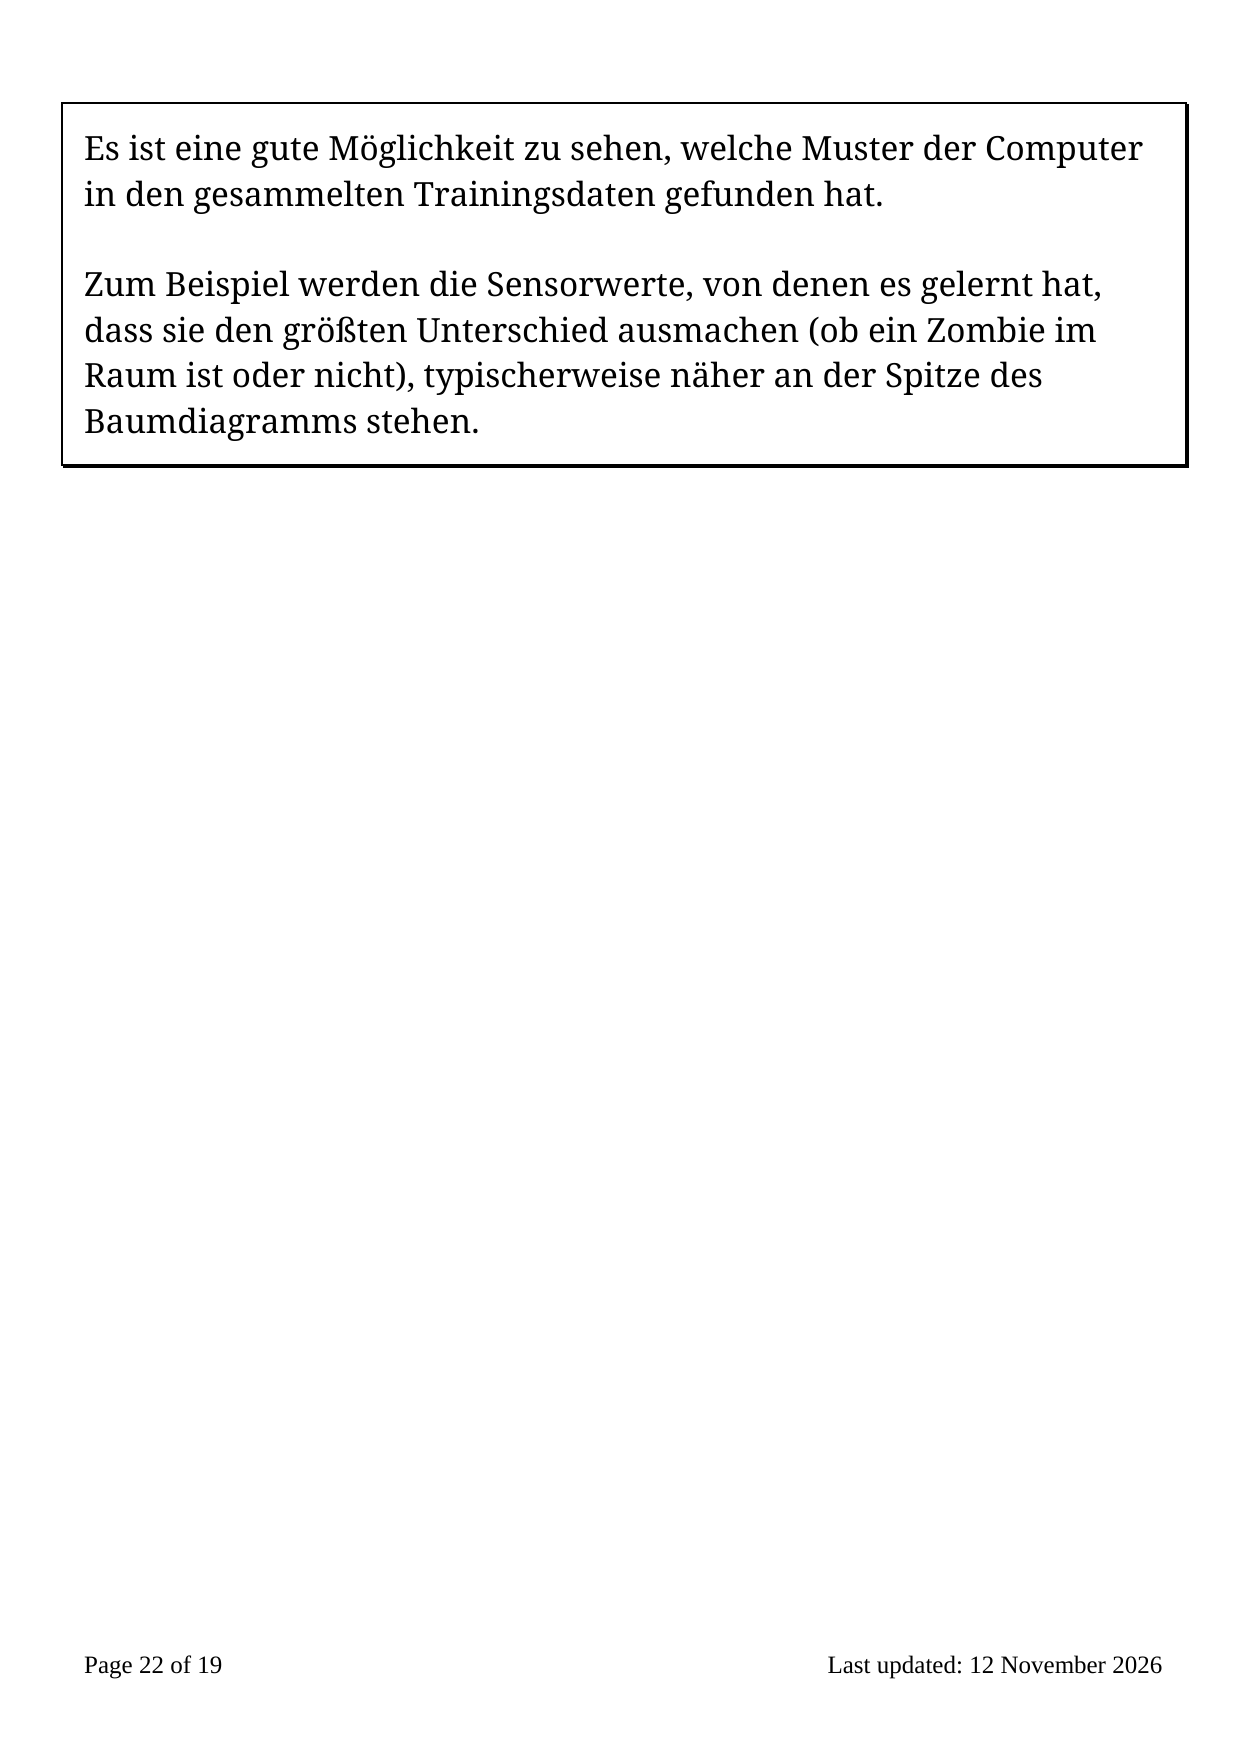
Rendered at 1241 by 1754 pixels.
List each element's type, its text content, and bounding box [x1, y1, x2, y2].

text Zum Beispiel werden die Sensorwerte, von denen es gelernt hat, dass sie den größten Unterschied ausmachen (ob ein Zombie im Raum ist oder nicht), typischerweise näher an der Spitze des Baumdiagramms stehen. [63, 238, 1185, 464]
text Es ist eine gute Möglichkeit zu sehen, welche Muster der Computer in den gesammelten Trainingsdaten gefunden hat. [63, 104, 1185, 216]
